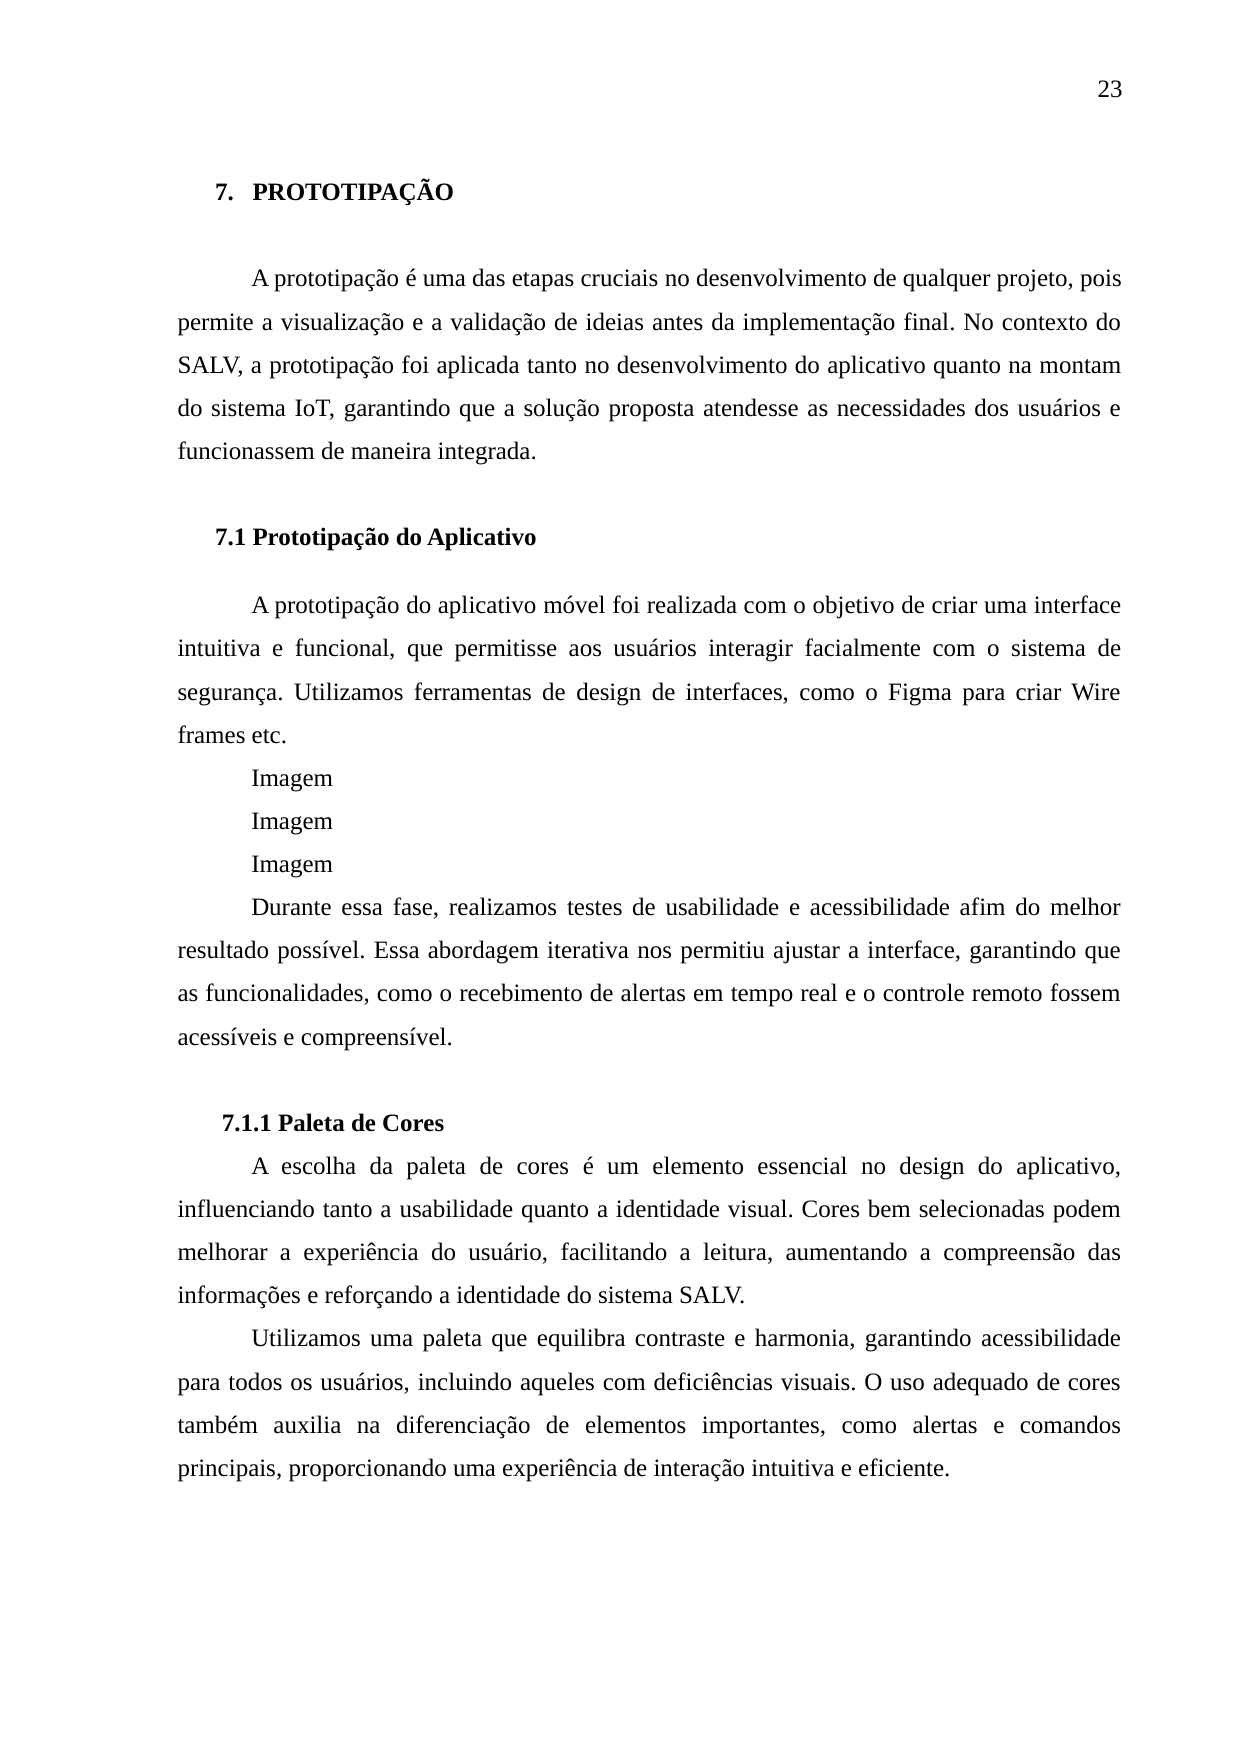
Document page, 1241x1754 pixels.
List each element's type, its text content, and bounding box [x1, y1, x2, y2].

text 7.1.1 Paleta de Cores [222, 1108, 1122, 1137]
subtitle PROTOTIPAÇÃO [215, 177, 1122, 206]
text Imagem [177, 763, 1122, 792]
text Imagem [177, 849, 1122, 878]
text A prototipação é uma das etapas cruciais no desenvolvimento de qualquer projeto, pois permite a visualização e a validação de ideias antes da implementação final. No contexto do SALV, a prototipação foi aplicada tanto no desenvolvimento do aplicativo quanto na montam do sistema IoT, garantindo que a solução proposta atendesse as necessidades dos usuários e funcionassem de maneira integrada. [177, 263, 1122, 465]
text A escolha da paleta de cores é um elemento essencial no design do aplicativo, influenciando tanto a usabilidade quanto a identidade visual. Cores bem selecionadas podem melhorar a experiência do usuário, facilitando a leitura, aumentando a compreensão das informações e reforçando a identidade do sistema SALV. [177, 1151, 1122, 1309]
subtitle 7.1 Prototipação do Aplicativo [215, 522, 1122, 551]
text A prototipação do aplicativo móvel foi realizada com o objetivo de criar uma interface intuitiva e funcional, que permitisse aos usuários interagir facialmente com o sistema de segurança. Utilizamos ferramentas de design de interfaces, como o Figma para criar Wire frames etc. [177, 590, 1122, 748]
text Utilizamos uma paleta que equilibra contraste e harmonia, garantindo acessibilidade para todos os usuários, incluindo aqueles com deficiências visuais. O uso adequado de cores também auxilia na diferenciação de elementos importantes, como alertas e comandos principais, proporcionando uma experiência de interação intuitiva e eficiente. [177, 1323, 1122, 1482]
text Durante essa fase, realizamos testes de usabilidade e acessibilidade afim do melhor resultado possível. Essa abordagem iterativa nos permitiu ajustar a interface, garantindo que as funcionalidades, como o recebimento de alertas em tempo real e o controle remoto fossem acessíveis e compreensível. [177, 892, 1122, 1050]
text Imagem [177, 806, 1122, 835]
